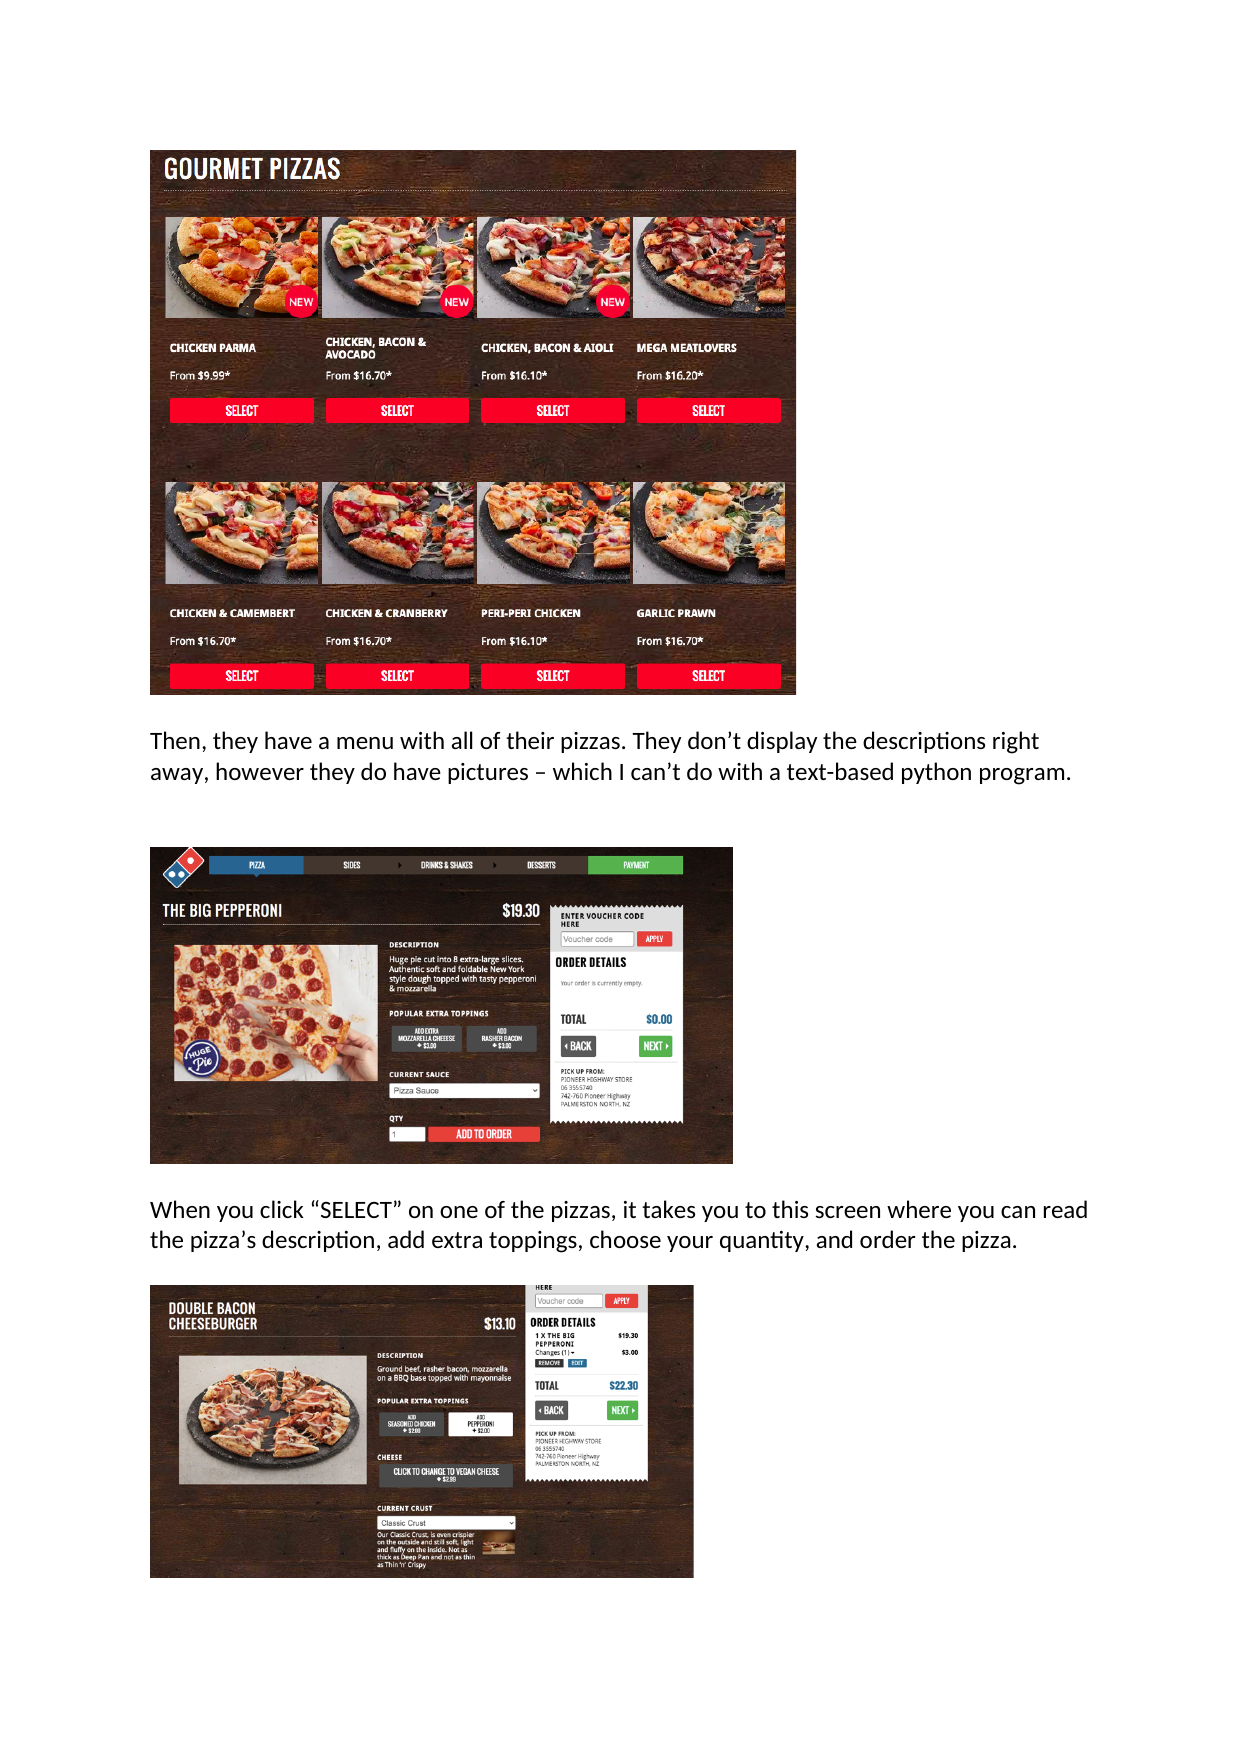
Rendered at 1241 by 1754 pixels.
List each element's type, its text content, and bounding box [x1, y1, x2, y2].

picture [150, 847, 733, 1164]
picture [150, 1285, 694, 1578]
text When you click “SELECT” on one of the pizzas, it takes you to this screen where you can read the pizza’s description, add extra toppings, choose your quantity, and order the pizza. [150, 1194, 1090, 1255]
text Then, they have a menu with all of their pizzas. They don’t display the descriptions right away, however they do have pictures – which I can’t do with a text-based python program. [150, 725, 1090, 786]
picture [150, 150, 797, 695]
